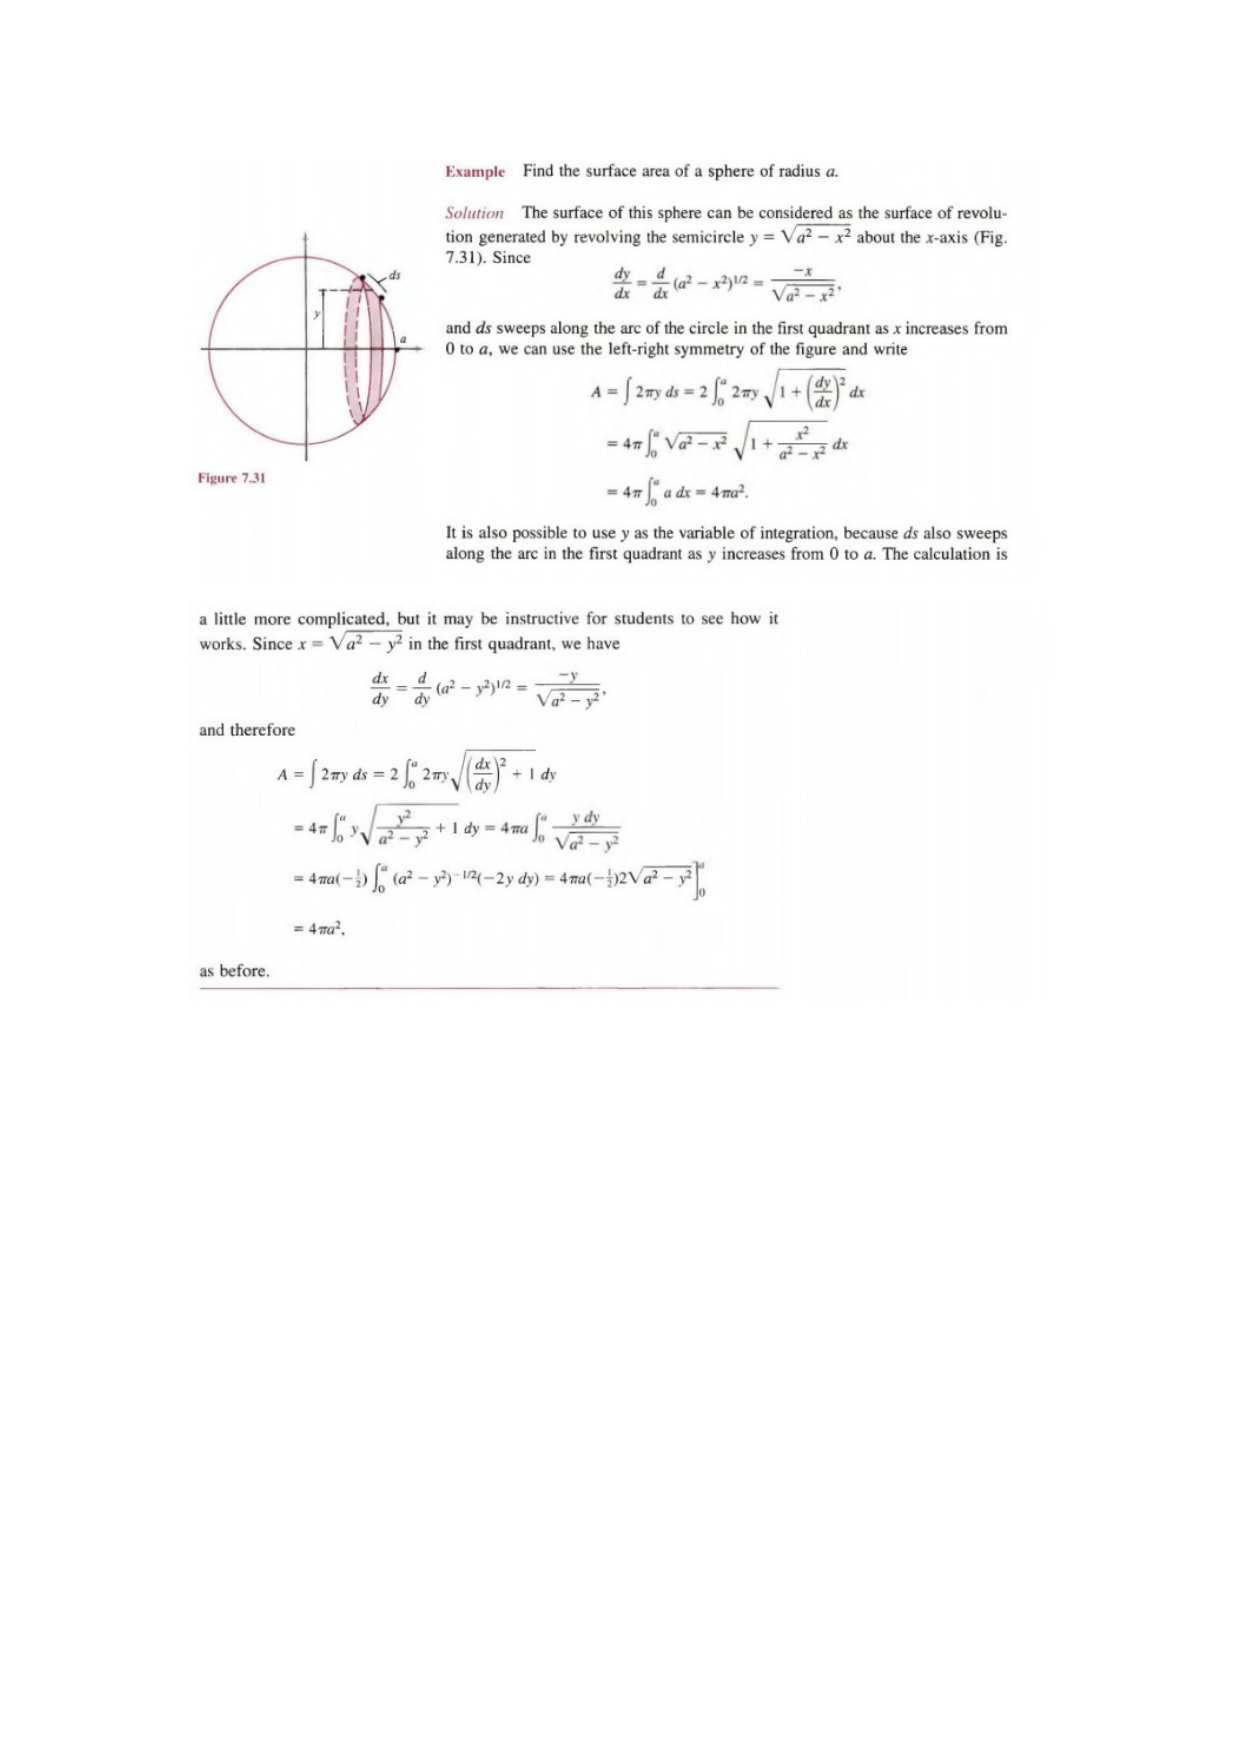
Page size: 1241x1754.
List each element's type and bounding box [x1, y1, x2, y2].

picture [187, 152, 1053, 1002]
